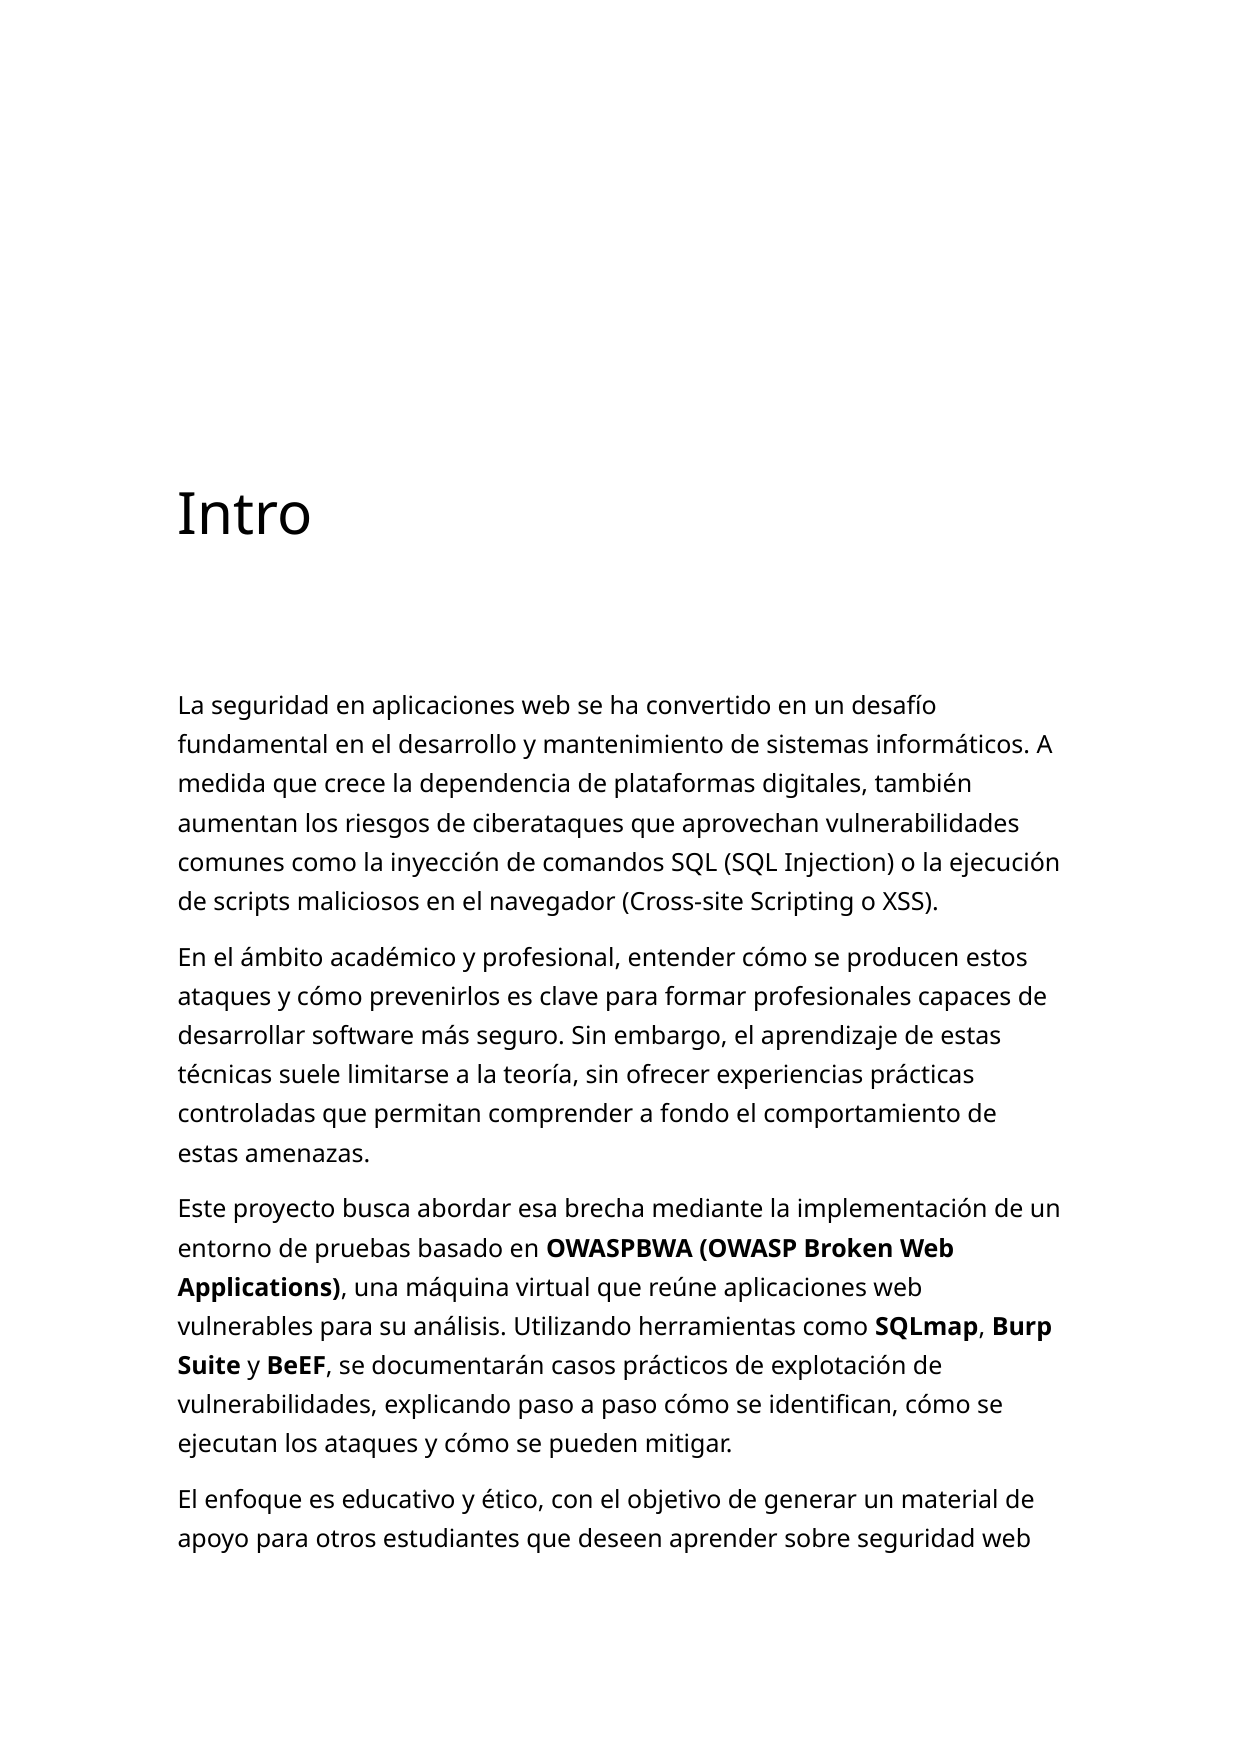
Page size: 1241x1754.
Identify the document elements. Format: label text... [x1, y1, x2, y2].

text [177, 1482, 1063, 1555]
text Intro [177, 472, 1063, 551]
text En el ámbito académico y profesional, entender cómo se producen estos ataques y cómo prevenirlos es clave para formar profesionales capaces de desarrollar software más seguro. Sin embargo, el aprendizaje de estas técnicas suele limitarse a la teoría, sin ofrecer experiencias prácticas controladas que permitan comprender a fondo el comportamiento de estas amenazas. [177, 939, 1063, 1169]
text La seguridad en aplicaciones web se ha convertido en un desafío fundamental en el desarrollo y mantenimiento de sistemas informáticos. A medida que crece la dependencia de plataformas digitales, también aumentan los riesgos de ciberataques que aprovechan vulnerabilidades comunes como la inyección de comandos SQL (SQL Injection) o la ejecución de scripts maliciosos en el navegador (Cross-site Scripting o XSS). [177, 688, 1063, 918]
text Este proyecto busca abordar esa brecha mediante la implementación de un entorno de pruebas basado en OWASPBWA (OWASP Broken Web Applications), una máquina virtual que reúne aplicaciones web vulnerables para su análisis. Utilizando herramientas como SQLmap, Burp Suite y BeEF, se documentarán casos prácticos de explotación de vulnerabilidades, explicando paso a paso cómo se identifican, cómo se ejecutan los ataques y cómo se pueden mitigar. [177, 1191, 1063, 1460]
